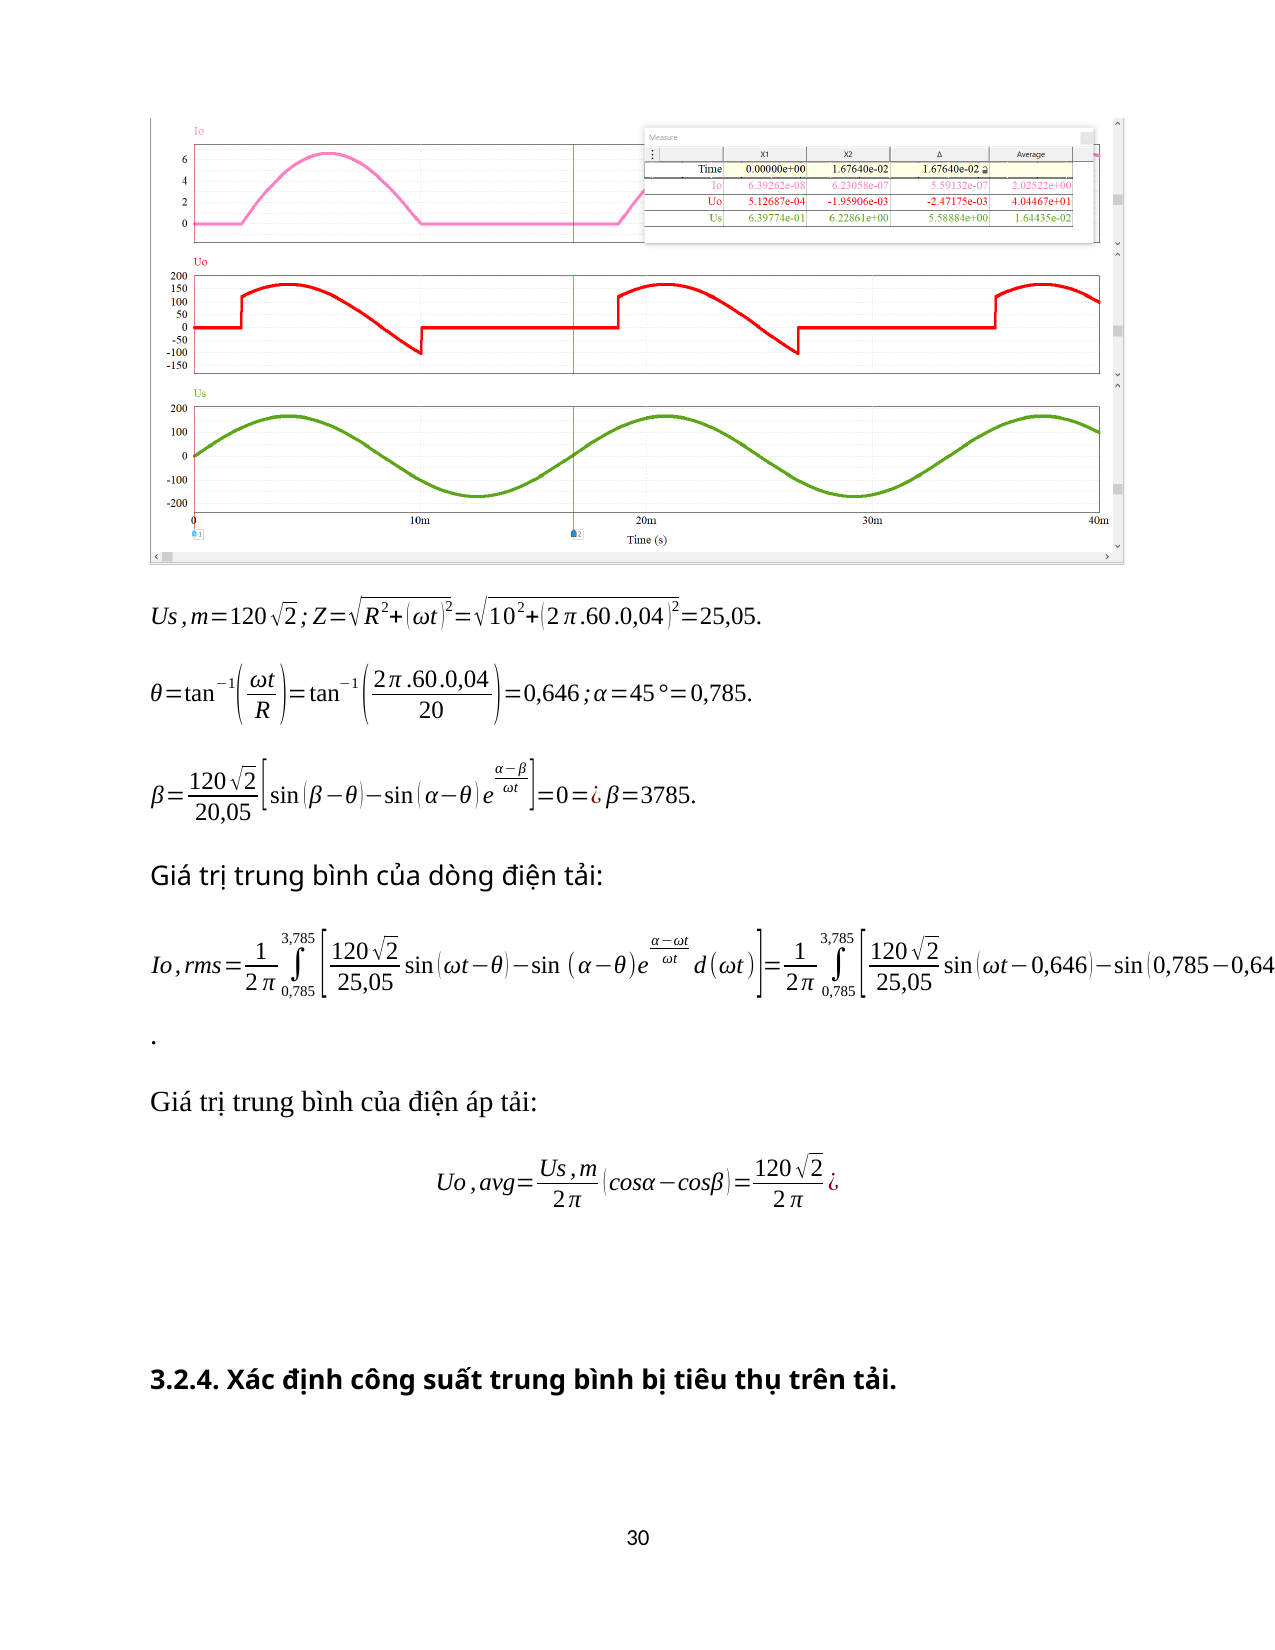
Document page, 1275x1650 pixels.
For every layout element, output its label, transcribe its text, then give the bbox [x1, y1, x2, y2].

text . [150, 928, 1125, 1051]
text Giá trị trung bình của điện áp tải: [150, 1084, 1125, 1118]
text 3.2.4. Xác định công suất trung bình bị tiêu thụ trên tải. [150, 1360, 1125, 1397]
text Giá trị trung bình của dòng điện tải: [150, 856, 1125, 893]
picture [150, 118, 1125, 565]
